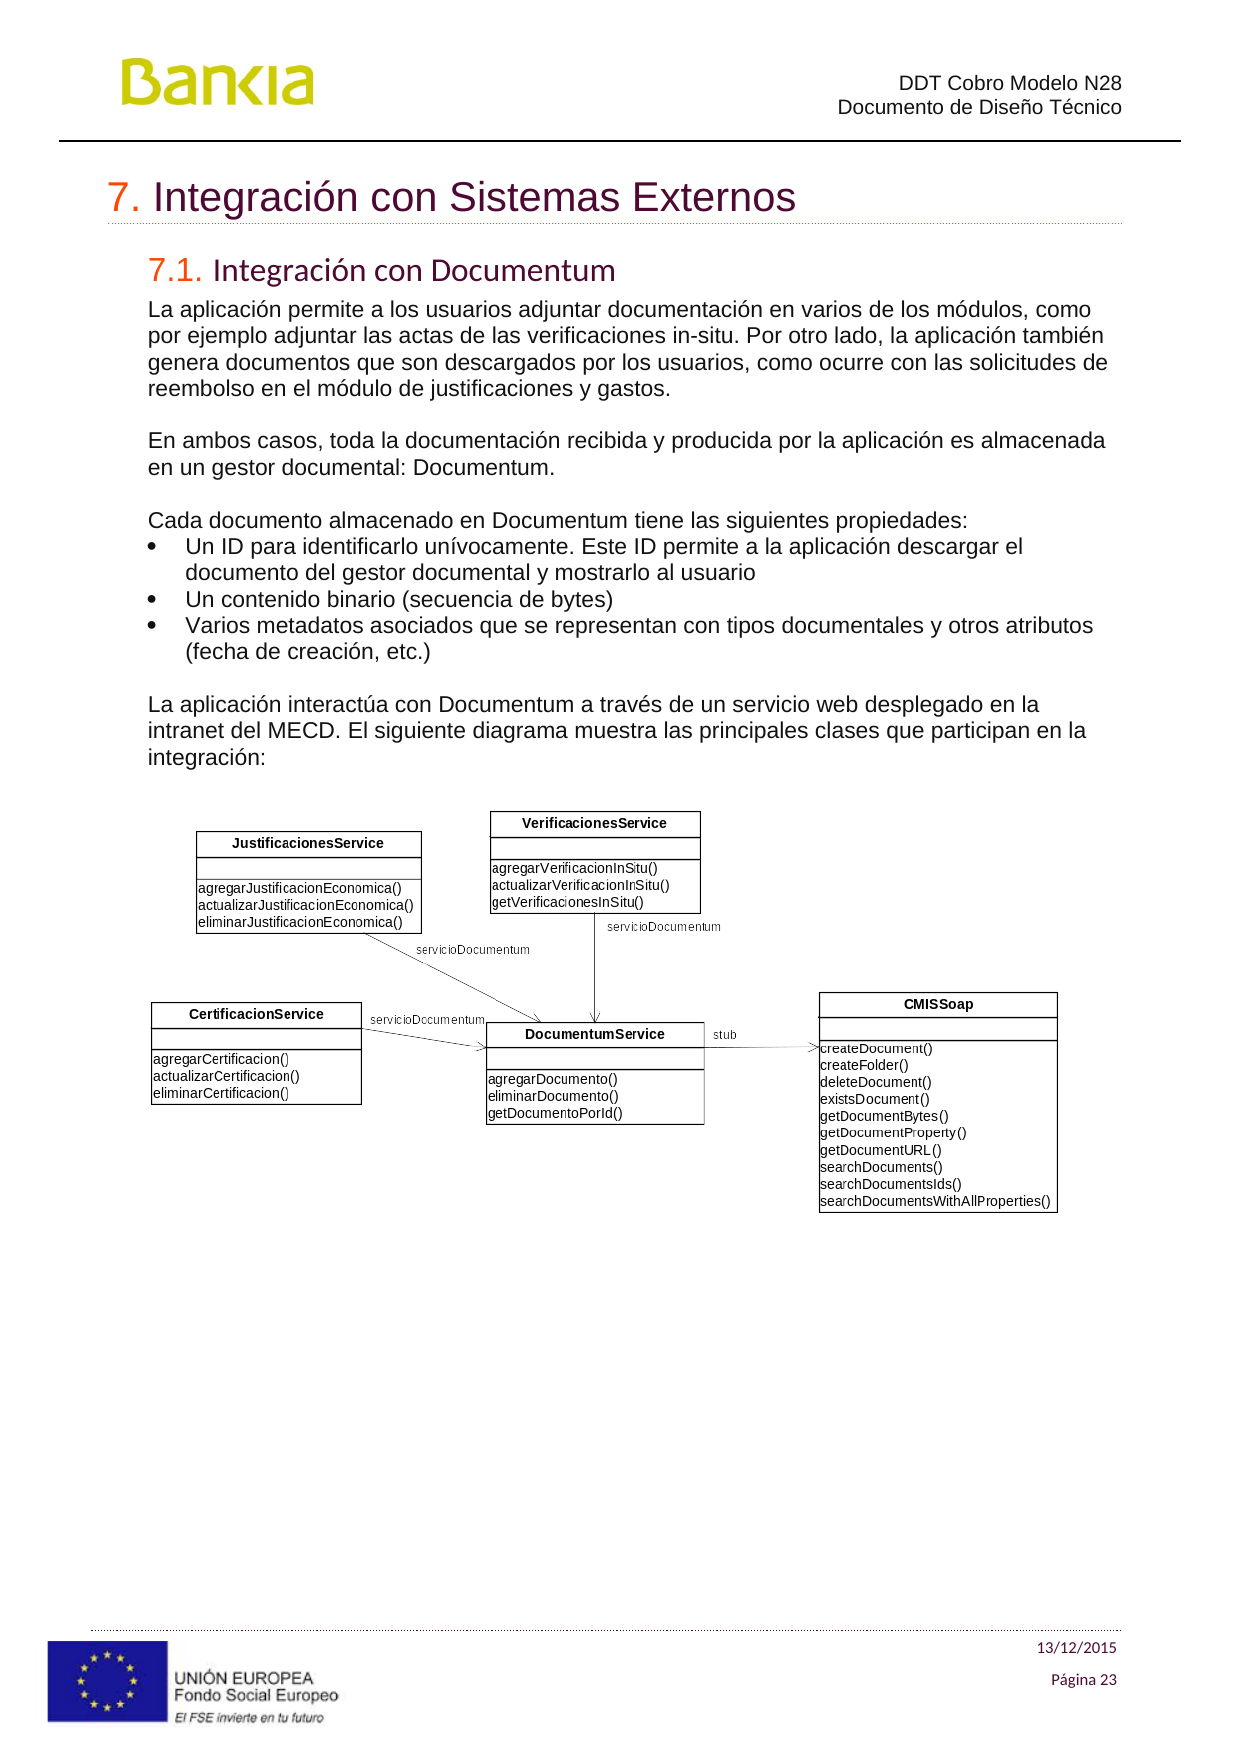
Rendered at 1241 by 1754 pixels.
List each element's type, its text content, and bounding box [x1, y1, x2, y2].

text La aplicación permite a los usuarios adjuntar documentación en varios de los módulos, como por ejemplo adjuntar las actas de las verificaciones in-situ. Por otro lado, la aplicación también genera documentos que son descargados por los usuarios, como ocurre con las solicitudes de reembolso en el módulo de justificaciones y gastos. [148, 296, 1122, 401]
text La aplicación interactúa con Documentum a través de un servicio web desplegado en la intranet del MECD. El siguiente diagrama muestra las principales clases que participan en la integración: [148, 691, 1122, 770]
text Cada documento almacenado en Documentum tiene las siguientes propiedades: [148, 507, 1122, 533]
text En ambos casos, toda la documentación recibida y producida por la aplicación es almacenada en un gestor documental: Documentum. [148, 427, 1122, 480]
picture [122, 58, 314, 105]
list Un contenido binario (secuencia de bytes) [148, 586, 1122, 612]
subtitle Integración con Sistemas Externos [106, 173, 1122, 224]
list Varios metadatos asociados que se representan con tipos documentales y otros atributos (fecha de creación, etc.) [148, 612, 1122, 665]
subtitle Integración con Documentum [148, 249, 1122, 289]
list Un ID para identificarlo unívocamente. Este ID permite a la aplicación descargar el documento del gestor documental y mostrarlo al usuario [148, 533, 1122, 586]
picture [47, 1641, 346, 1727]
